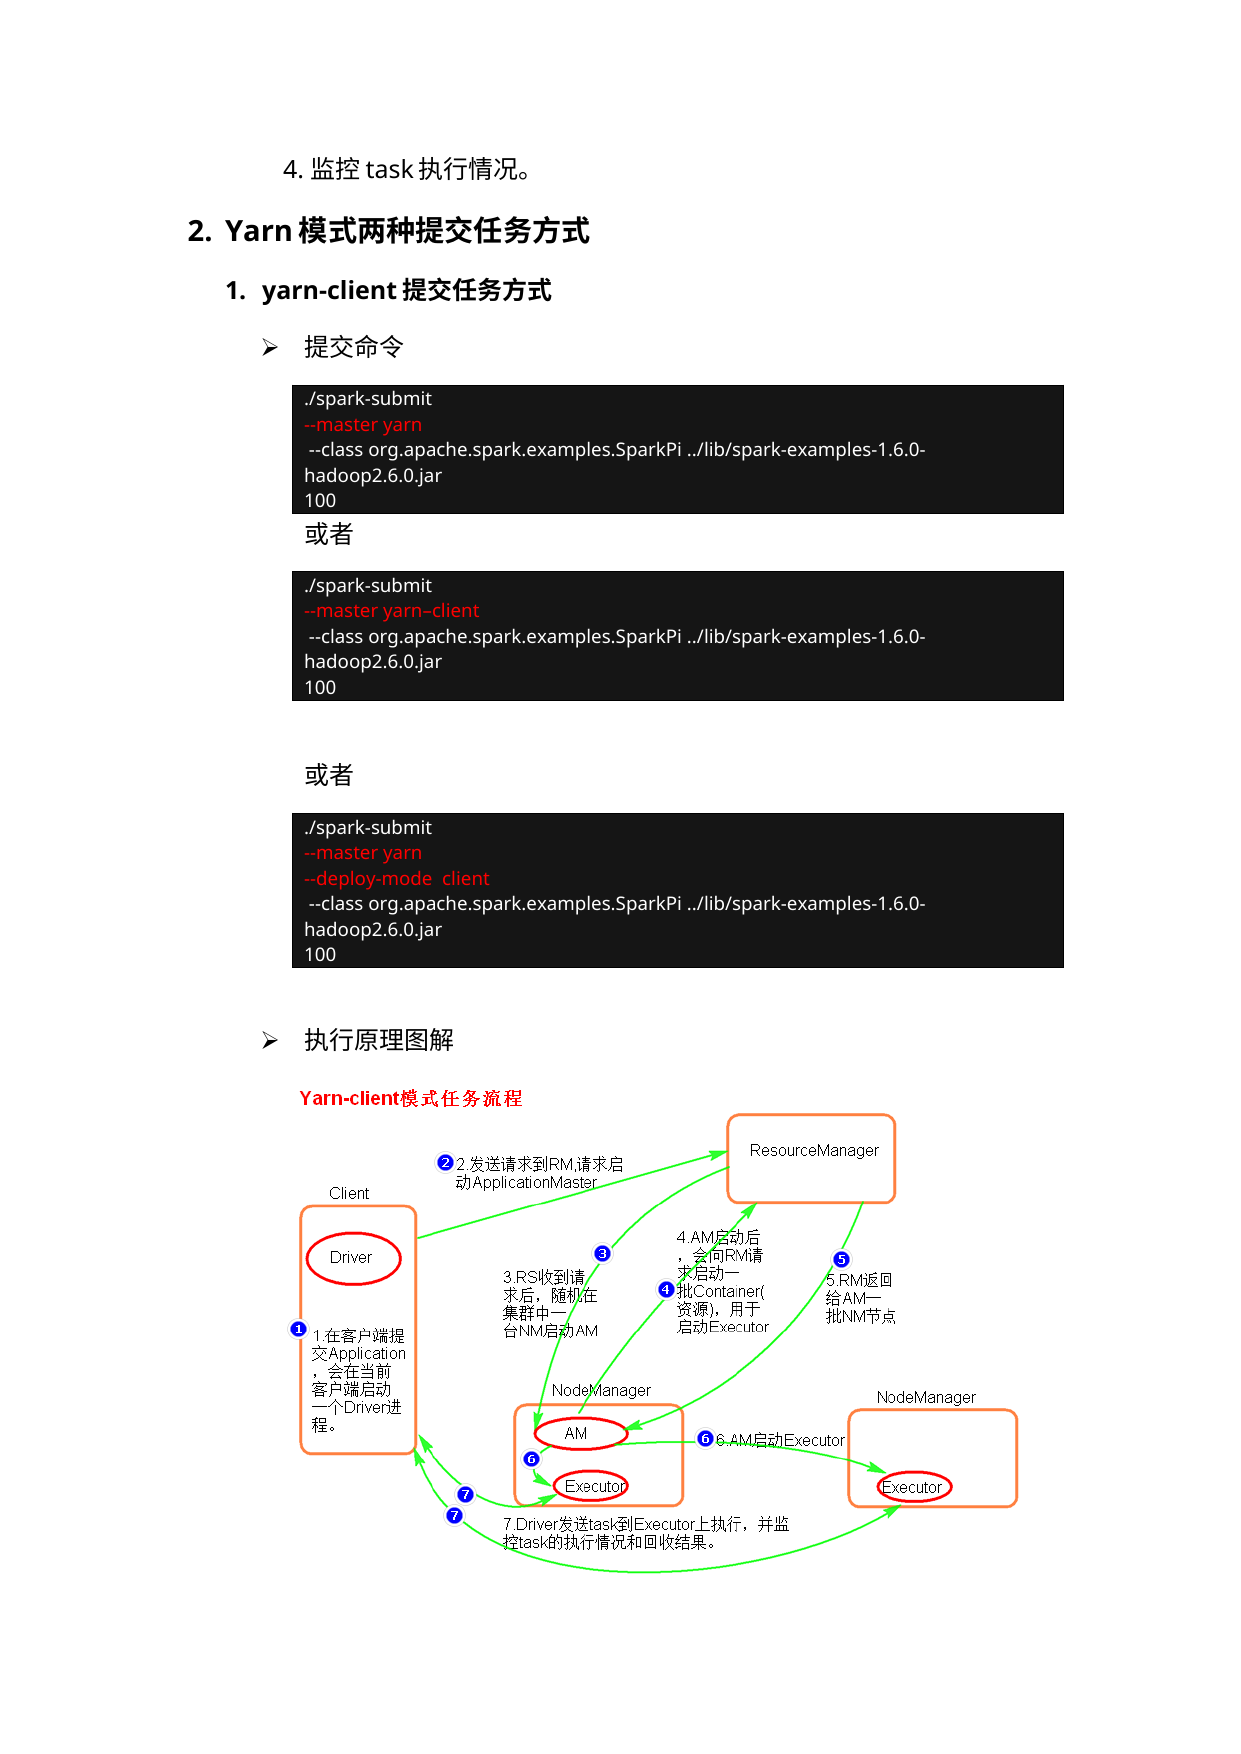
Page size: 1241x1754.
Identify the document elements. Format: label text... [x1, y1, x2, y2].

table_header ./spark-submit --master yarn --deploy-mode client --class org.apache.spark.examples.SparkPi ../lib/spark-examples-1.6.0-hadoop2.6.0.jar 100 [293, 814, 1063, 967]
list Yarn模式两种提交任务方式 [187, 207, 1053, 249]
table_header ./spark-submit --master yarn–client --class org.apache.spark.examples.SparkPi ../lib/spark-examples-1.6.0-hadoop2.6.0.jar 100 [293, 572, 1063, 700]
list 4. 监控task执行情况。 [283, 150, 1053, 186]
list 提交命令 [260, 327, 1053, 364]
picture [281, 1077, 1041, 1586]
table_header ./spark-submit --master yarn --class org.apache.spark.examples.SparkPi ../lib/spark-examples-1.6.0-hadoop2.6.0.jar 100 [293, 386, 1063, 513]
list 执行原理图解 [260, 1020, 1053, 1056]
list 或者 [304, 514, 1053, 550]
list 或者 [304, 756, 1053, 792]
list yarn-client提交任务方式 [225, 270, 1053, 307]
